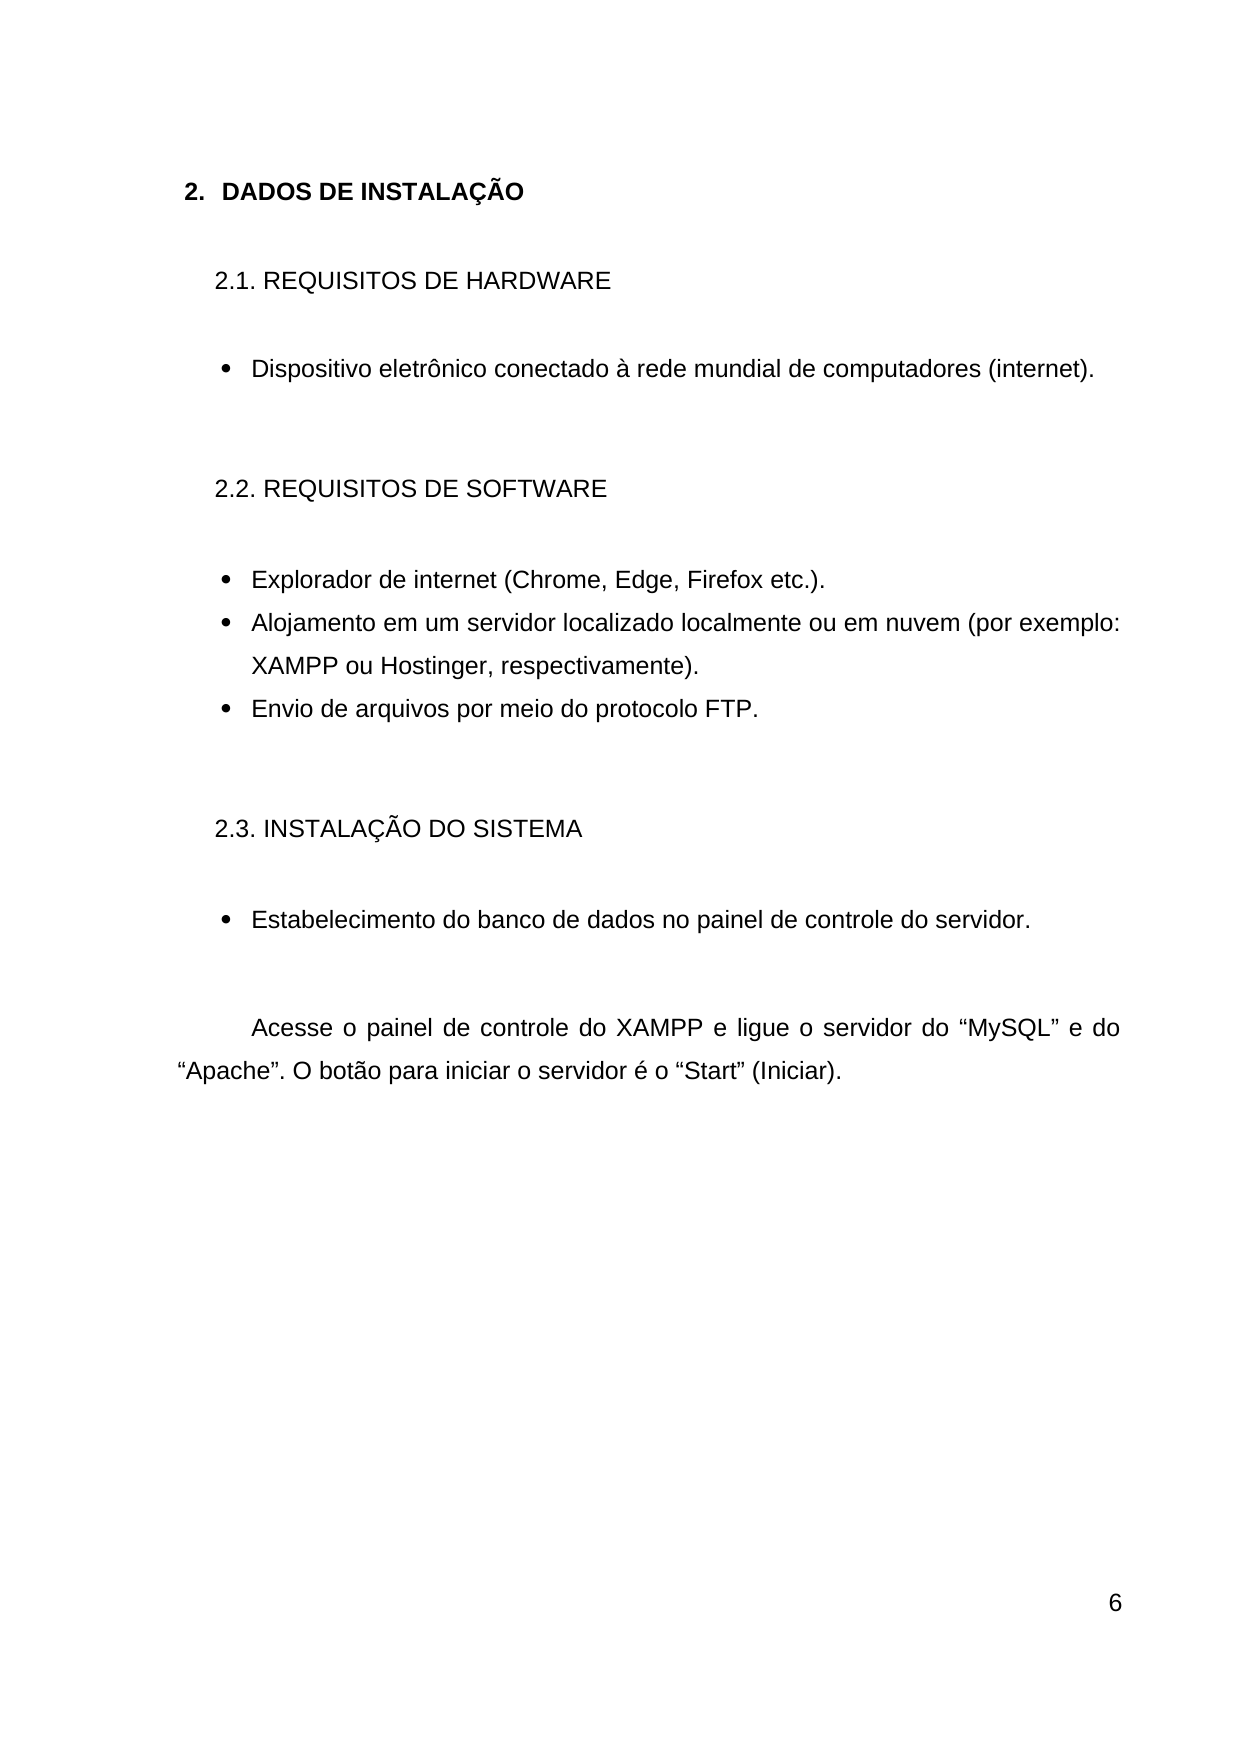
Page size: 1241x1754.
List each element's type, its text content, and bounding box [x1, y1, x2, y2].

list Alojamento em um servidor localizado localmente ou em nuvem (por exemplo: XAMPP ou Hostinger, respectivamente). [222, 608, 1122, 680]
subtitle REQUISITOS DE SOFTWARE [214, 474, 1122, 503]
list Explorador de internet (Chrome, Edge, Firefox etc.). [222, 565, 1122, 594]
list Dispositivo eletrônico conectado à rede mundial de computadores (internet). [222, 354, 1122, 383]
list Estabelecimento do banco de dados no painel de controle do servidor. [222, 905, 1122, 934]
list Envio de arquivos por meio do protocolo FTP. [222, 694, 1122, 723]
subtitle DADOS DE INSTALAÇÃO [184, 177, 1122, 206]
text Acesse o painel de controle do XAMPP e ligue o servidor do “MySQL” e do “Apache”. O botão para iniciar o servidor é o “Start” (Iniciar). [177, 1012, 1122, 1084]
subtitle 2.1. REQUISITOS DE HARDWARE [214, 266, 1122, 294]
subtitle INSTALAÇÃO DO SISTEMA [214, 814, 1122, 843]
